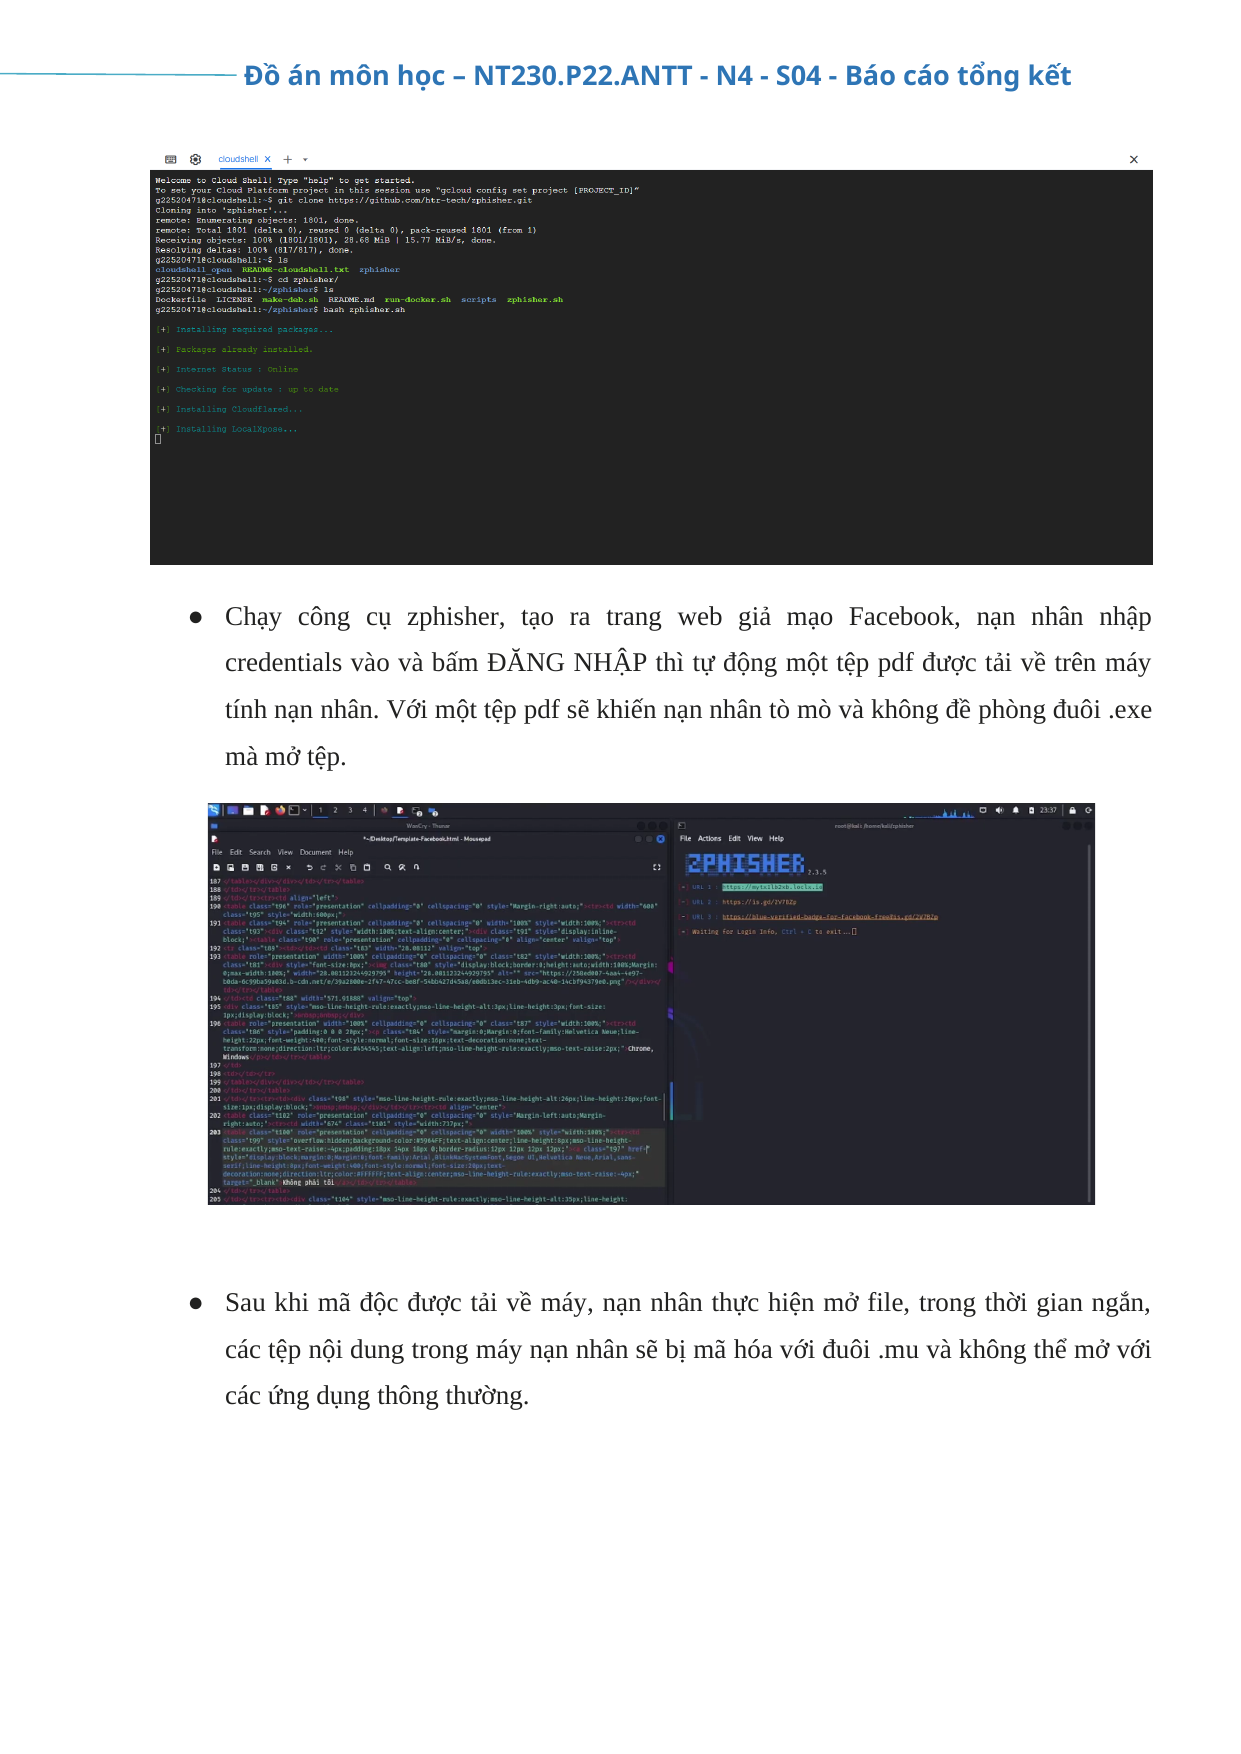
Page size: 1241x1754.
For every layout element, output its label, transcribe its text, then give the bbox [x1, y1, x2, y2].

list Chạy công cụ zphisher, tạo ra trang web giả mạo Facebook, nạn nhân nhập credentials vào và bấm ĐĂNG NHẬP thì tự động một tệp pdf được tải về trên máy tính nạn nhân. Với một tệp pdf sẽ khiến nạn nhân tò mò và không đề phòng đuôi .exe mà mở tệp. [187, 600, 1153, 771]
picture [207, 803, 1096, 1205]
list Sau khi mã độc được tải về máy, nạn nhân thực hiện mở file, trong thời gian ngắn, các tệp nội dung trong máy nạn nhân sẽ bị mã hóa với đuôi .mu và không thể mở với các ứng dụng thông thường. [187, 1286, 1153, 1411]
picture [150, 150, 1153, 565]
